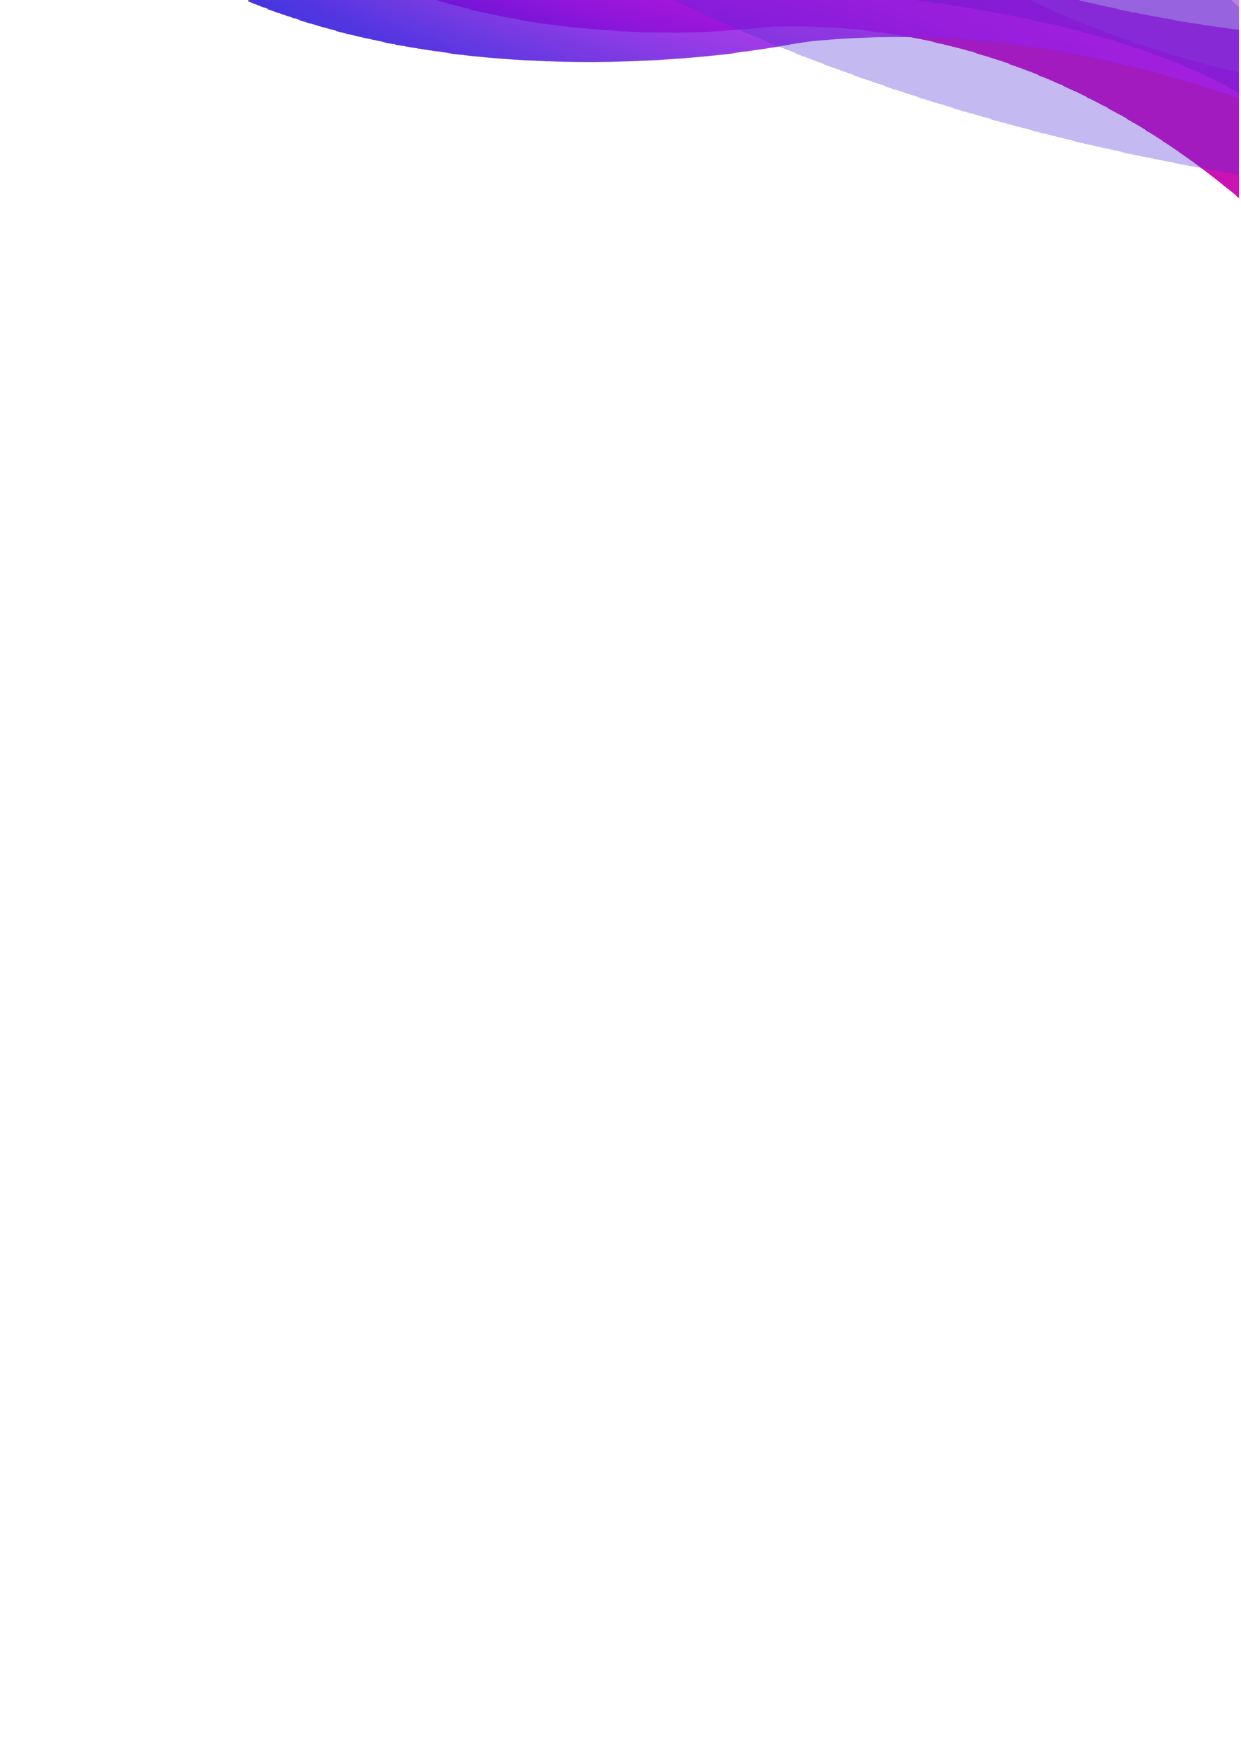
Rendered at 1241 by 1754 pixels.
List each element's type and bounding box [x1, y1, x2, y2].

picture [248, 0, 1240, 239]
